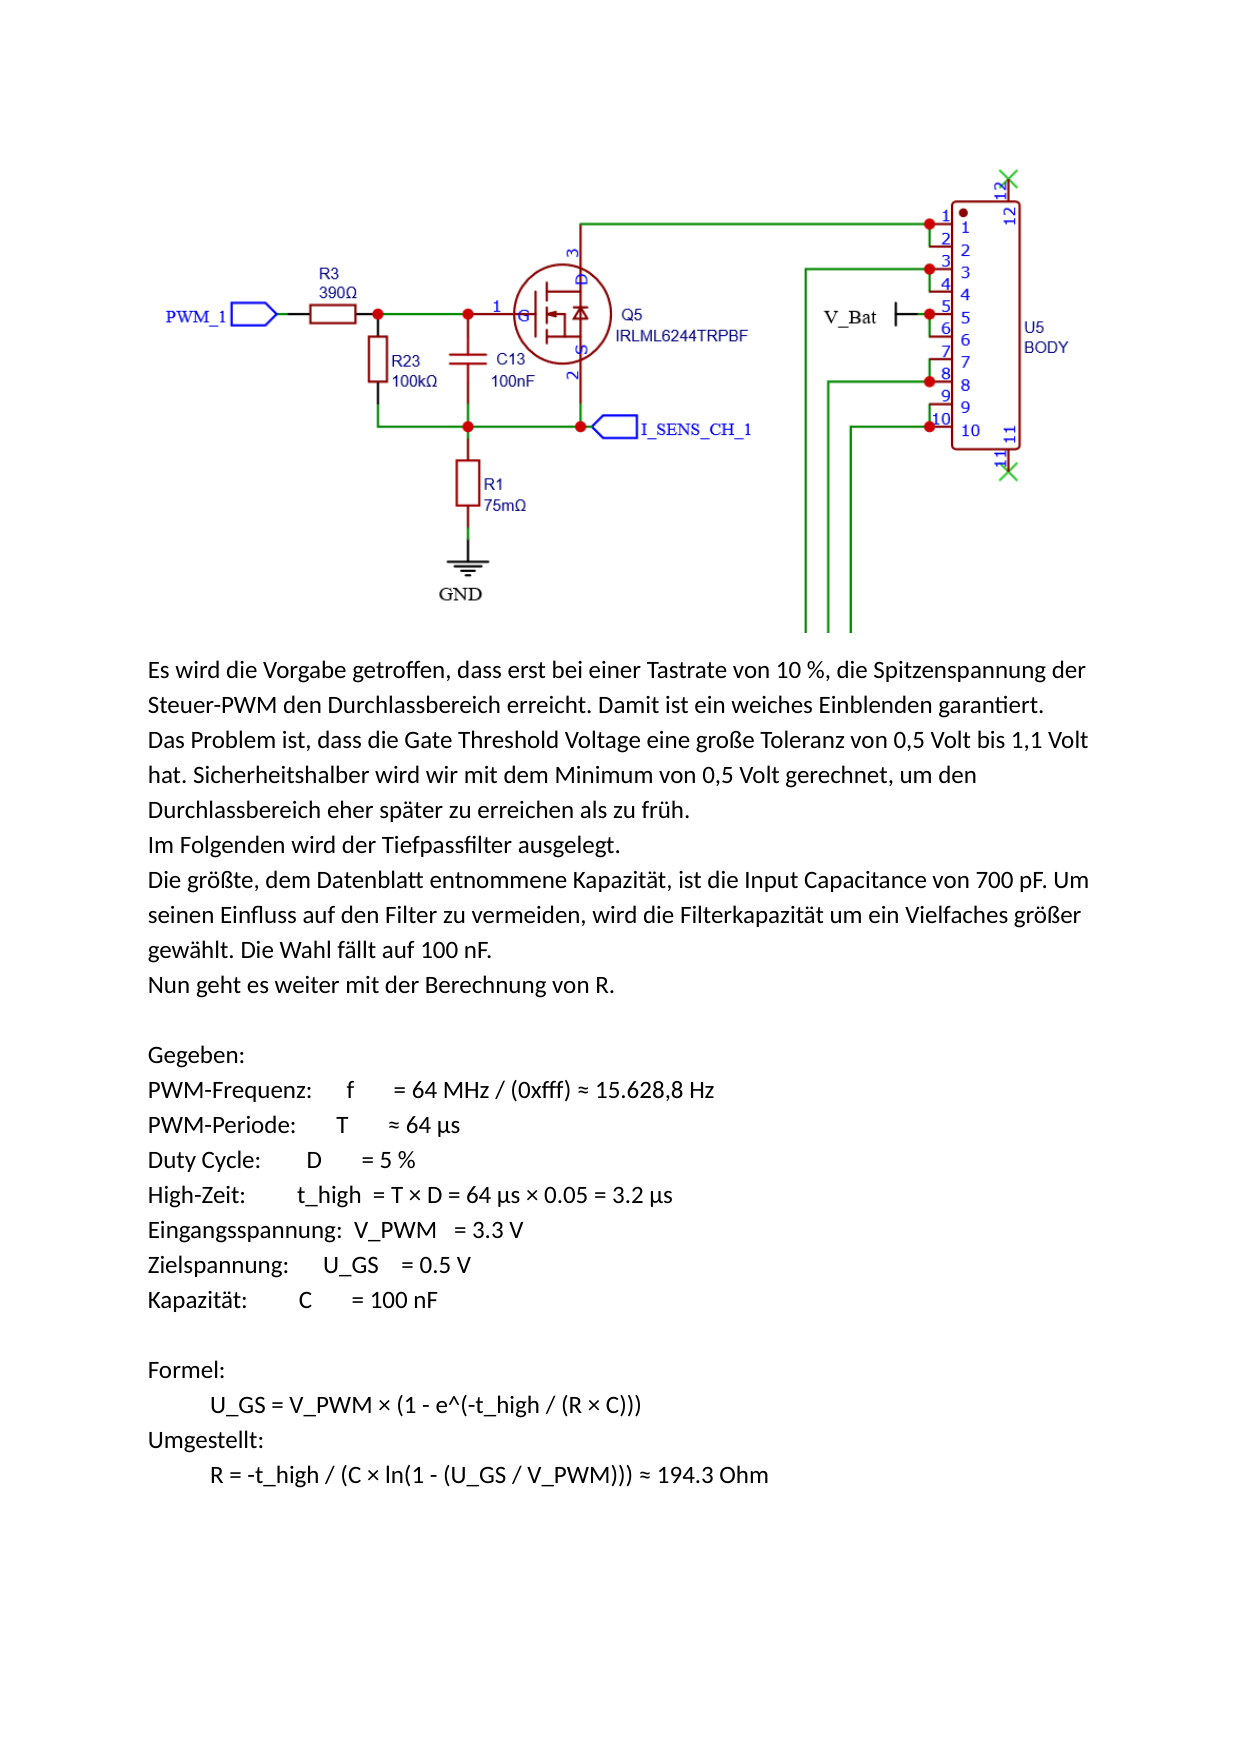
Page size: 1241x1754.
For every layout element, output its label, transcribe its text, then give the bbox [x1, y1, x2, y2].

picture [147, 147, 1078, 633]
text Die größte, dem Datenblatt entnommene Kapazität, ist die Input Capacitance von 700 pF. Um seinen Einfluss auf den Filter zu vermeiden, wird die Filterkapazität um ein Vielfaches größer gewählt. Die Wahl fällt auf 100 nF. [148, 864, 1093, 965]
text High-Zeit: t_high = T × D = 64 µs × 0.05 = 3.2 µs [148, 1179, 1093, 1210]
text Kapazität: C = 100 nF [148, 1284, 1093, 1315]
text Im Folgenden wird der Tiefpassfilter ausgelegt. [148, 829, 1093, 860]
text PWM-Periode: T ≈ 64 µs [148, 1109, 1093, 1140]
text Nun geht es weiter mit der Berechnung von R. [148, 969, 1093, 1000]
text Das Problem ist, dass die Gate Threshold Voltage eine große Toleranz von 0,5 Volt bis 1,1 Volt hat. Sicherheitshalber wird wir mit dem Minimum von 0,5 Volt gerechnet, um den Durchlassbereich eher später zu erreichen als zu früh. [148, 724, 1093, 825]
text Formel: [148, 1354, 1093, 1385]
text Gegeben: [148, 1039, 1093, 1070]
text Zielspannung: U_GS = 0.5 V [148, 1249, 1093, 1280]
text Duty Cycle: D = 5 % [148, 1144, 1093, 1175]
text Eingangsspannung: V_PWM = 3.3 V [148, 1214, 1093, 1245]
text R = -t_high / (C × ln(1 - (U_GS / V_PWM))) ≈ 194.3 Ohm [148, 1459, 1093, 1490]
text PWM-Frequenz: f = 64 MHz / (0xfff) ≈ 15.628,8 Hz [148, 1074, 1093, 1105]
text Umgestellt: [148, 1424, 1093, 1455]
text U_GS = V_PWM × (1 - e^(-t_high / (R × C))) [148, 1389, 1093, 1420]
text Es wird die Vorgabe getroffen, dass erst bei einer Tastrate von 10 %, die Spitzenspannung der Steuer-PWM den Durchlassbereich erreicht. Damit ist ein weiches Einblenden garantiert. [148, 654, 1093, 720]
